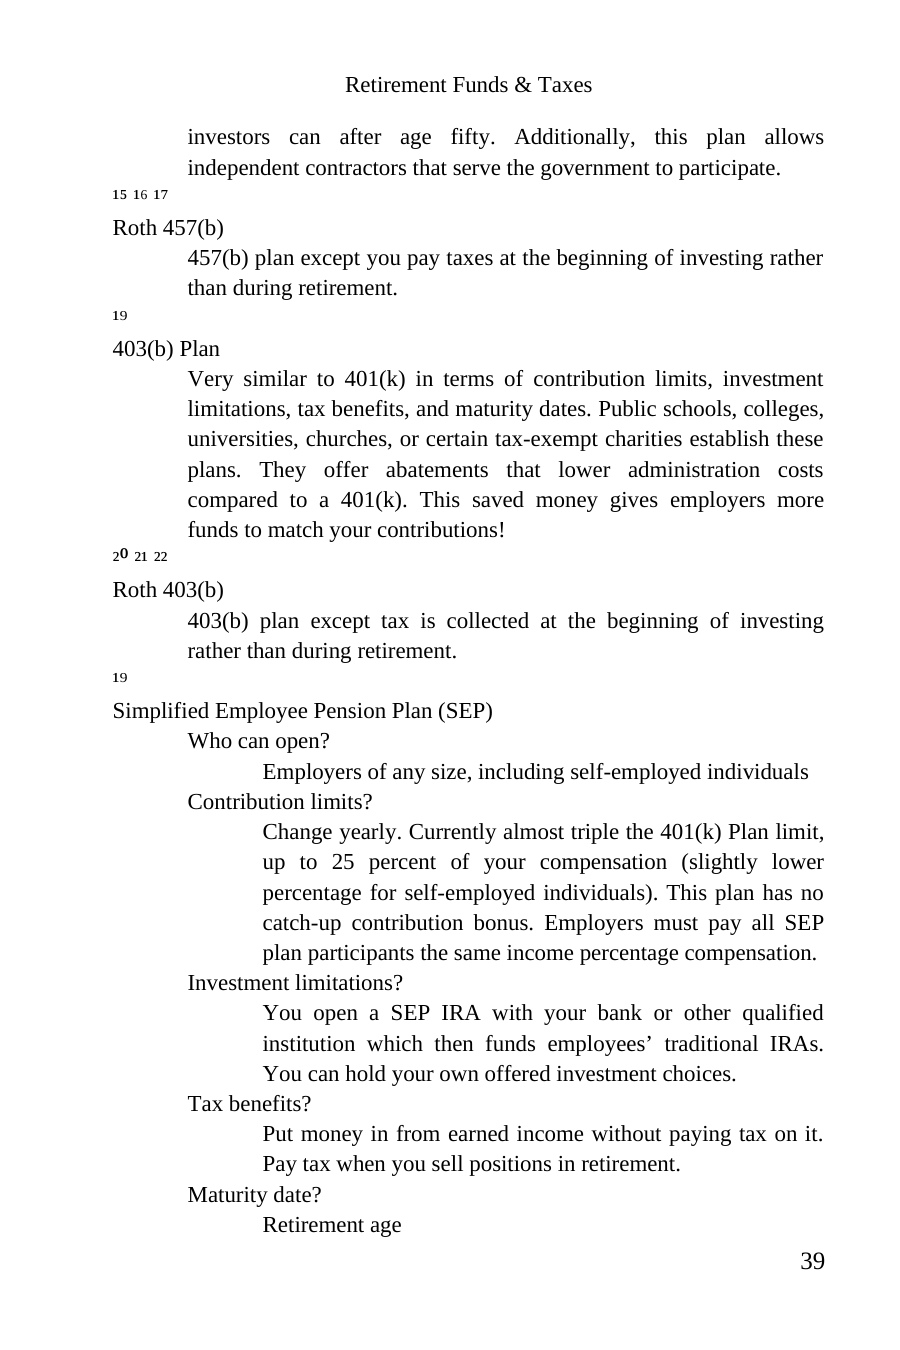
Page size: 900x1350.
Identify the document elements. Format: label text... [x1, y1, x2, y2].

text ¹⁵ ¹⁶ ¹⁷ [112, 184, 825, 210]
text Who can open? [187, 728, 825, 754]
text Employers of any size, including self-employed individuals [262, 758, 825, 784]
text 457(b) plan except you pay taxes at the beginning of investing rather than during retirement. [187, 244, 825, 301]
text Roth 457(b) [112, 214, 825, 240]
text Maturity date? [187, 1181, 825, 1207]
text ¹⁹ [112, 667, 825, 693]
text Investment limitations? [187, 969, 825, 996]
text Tax benefits? [187, 1090, 825, 1116]
text ²⁰ ²¹ ²² [112, 546, 825, 573]
text Simplified Employee Pension Plan (SEP) [112, 697, 825, 724]
text Very similar to 401(k) in terms of contribution limits, investment limitations, tax benefits, and maturity dates. Public schools, colleges, universities, churches, or certain tax-exempt charities establish these plans. They offer abatements that lower administration costs compared to a 401(k). This saved money gives employers more funds to match your contributions! [187, 365, 825, 542]
text Retirement age [262, 1211, 825, 1237]
text You open a SEP IRA with your bank or other qualified institution which then funds employees’ traditional IRAs. You can hold your own offered investment choices. [262, 999, 825, 1086]
text 403(b) plan except tax is collected at the beginning of investing rather than during retirement. [187, 607, 825, 663]
text ¹⁹ [112, 305, 825, 331]
text Put money in from earned income without paying tax on it. Pay tax when you sell positions in retirement. [262, 1120, 825, 1177]
text Contribution limits? [187, 788, 825, 814]
text Change yearly. Currently almost triple the 401(k) Plan limit, up to 25 percent of your compensation (slightly lower percentage for self-employed individuals). This plan has no catch-up contribution bonus. Employers must pay all SEP plan participants the same income percentage compensation. [262, 818, 825, 965]
text 403(b) Plan [112, 335, 825, 361]
text Roth 403(b) [112, 577, 825, 603]
